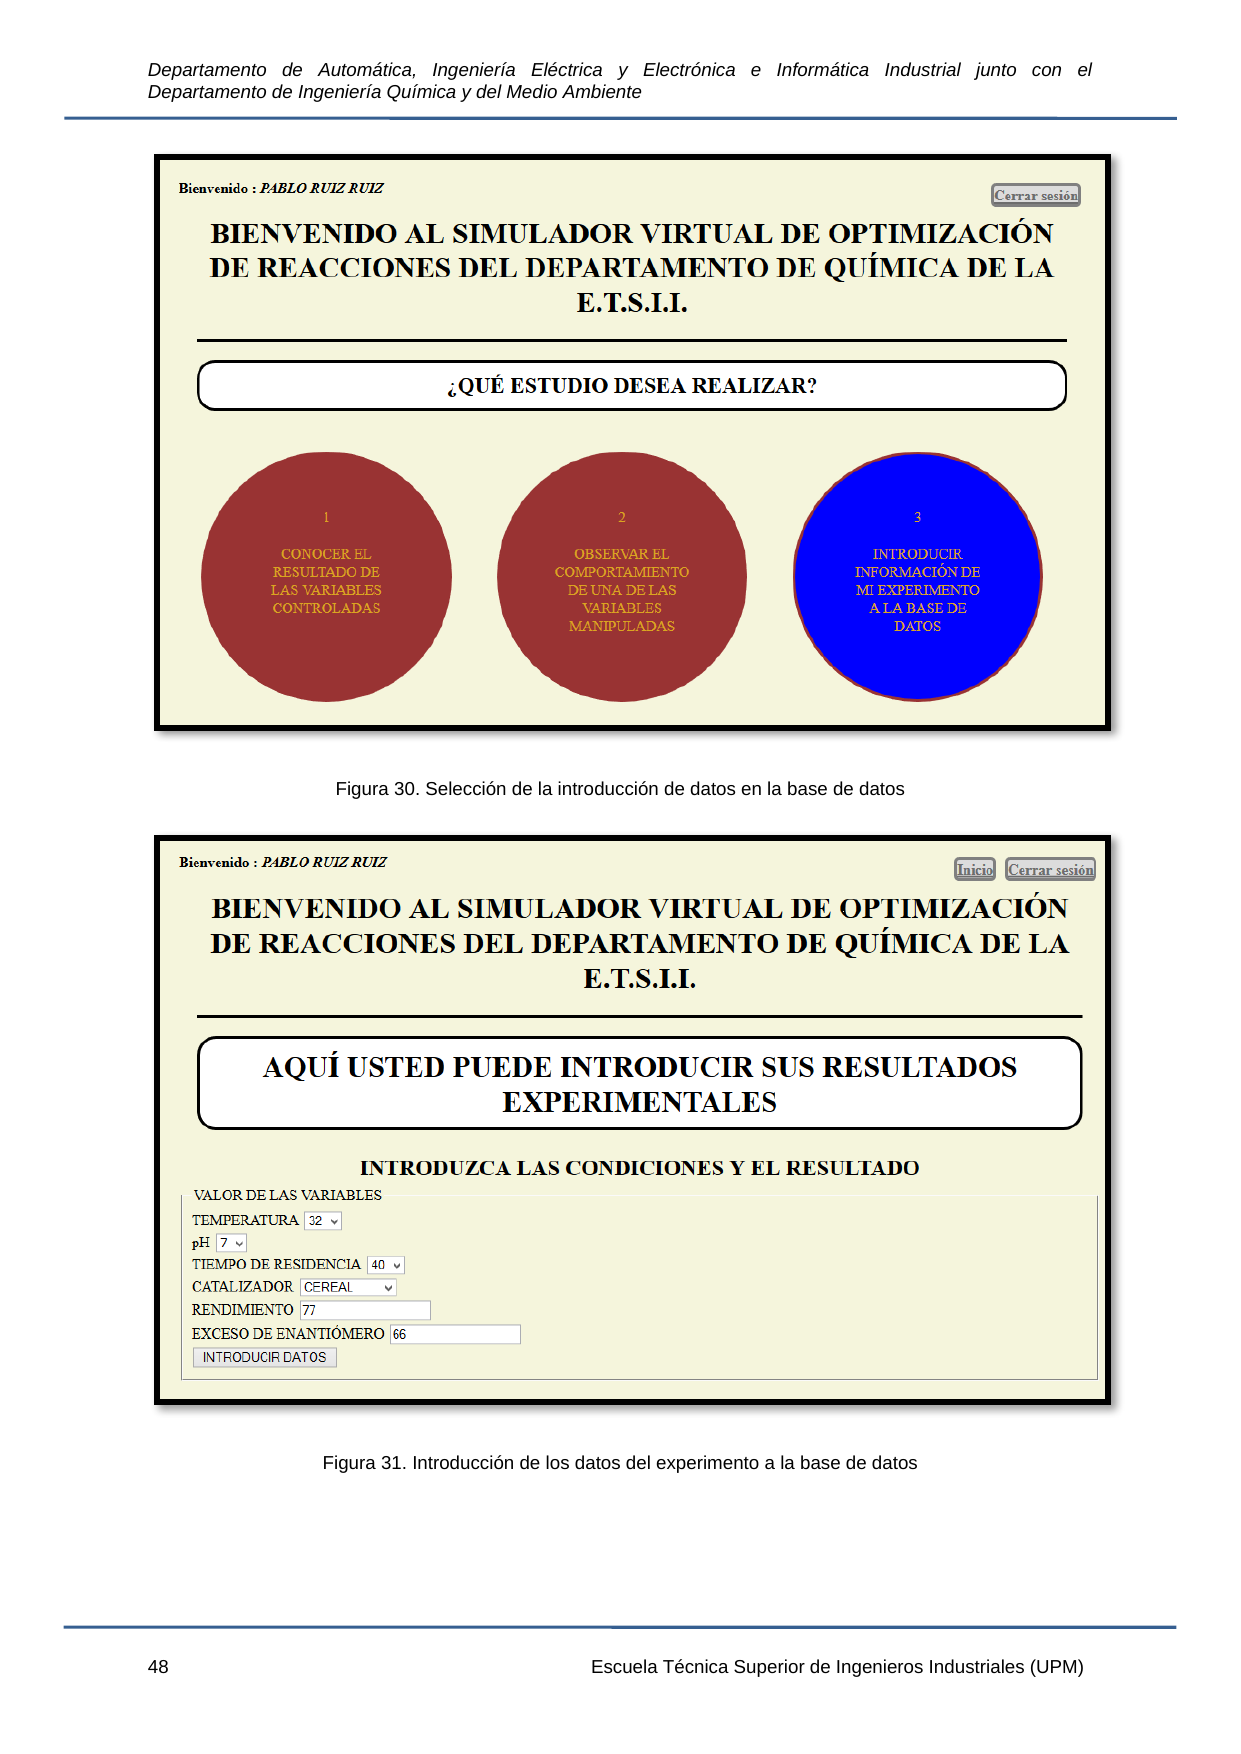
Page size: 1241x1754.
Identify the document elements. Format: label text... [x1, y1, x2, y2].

picture [160, 160, 1105, 725]
picture [160, 841, 1105, 1399]
text Figura 30. Selección de la introducción de datos en la base de datos [148, 778, 1092, 799]
text Figura 31. Introducción de los datos del experimento a la base de datos [148, 1452, 1092, 1474]
